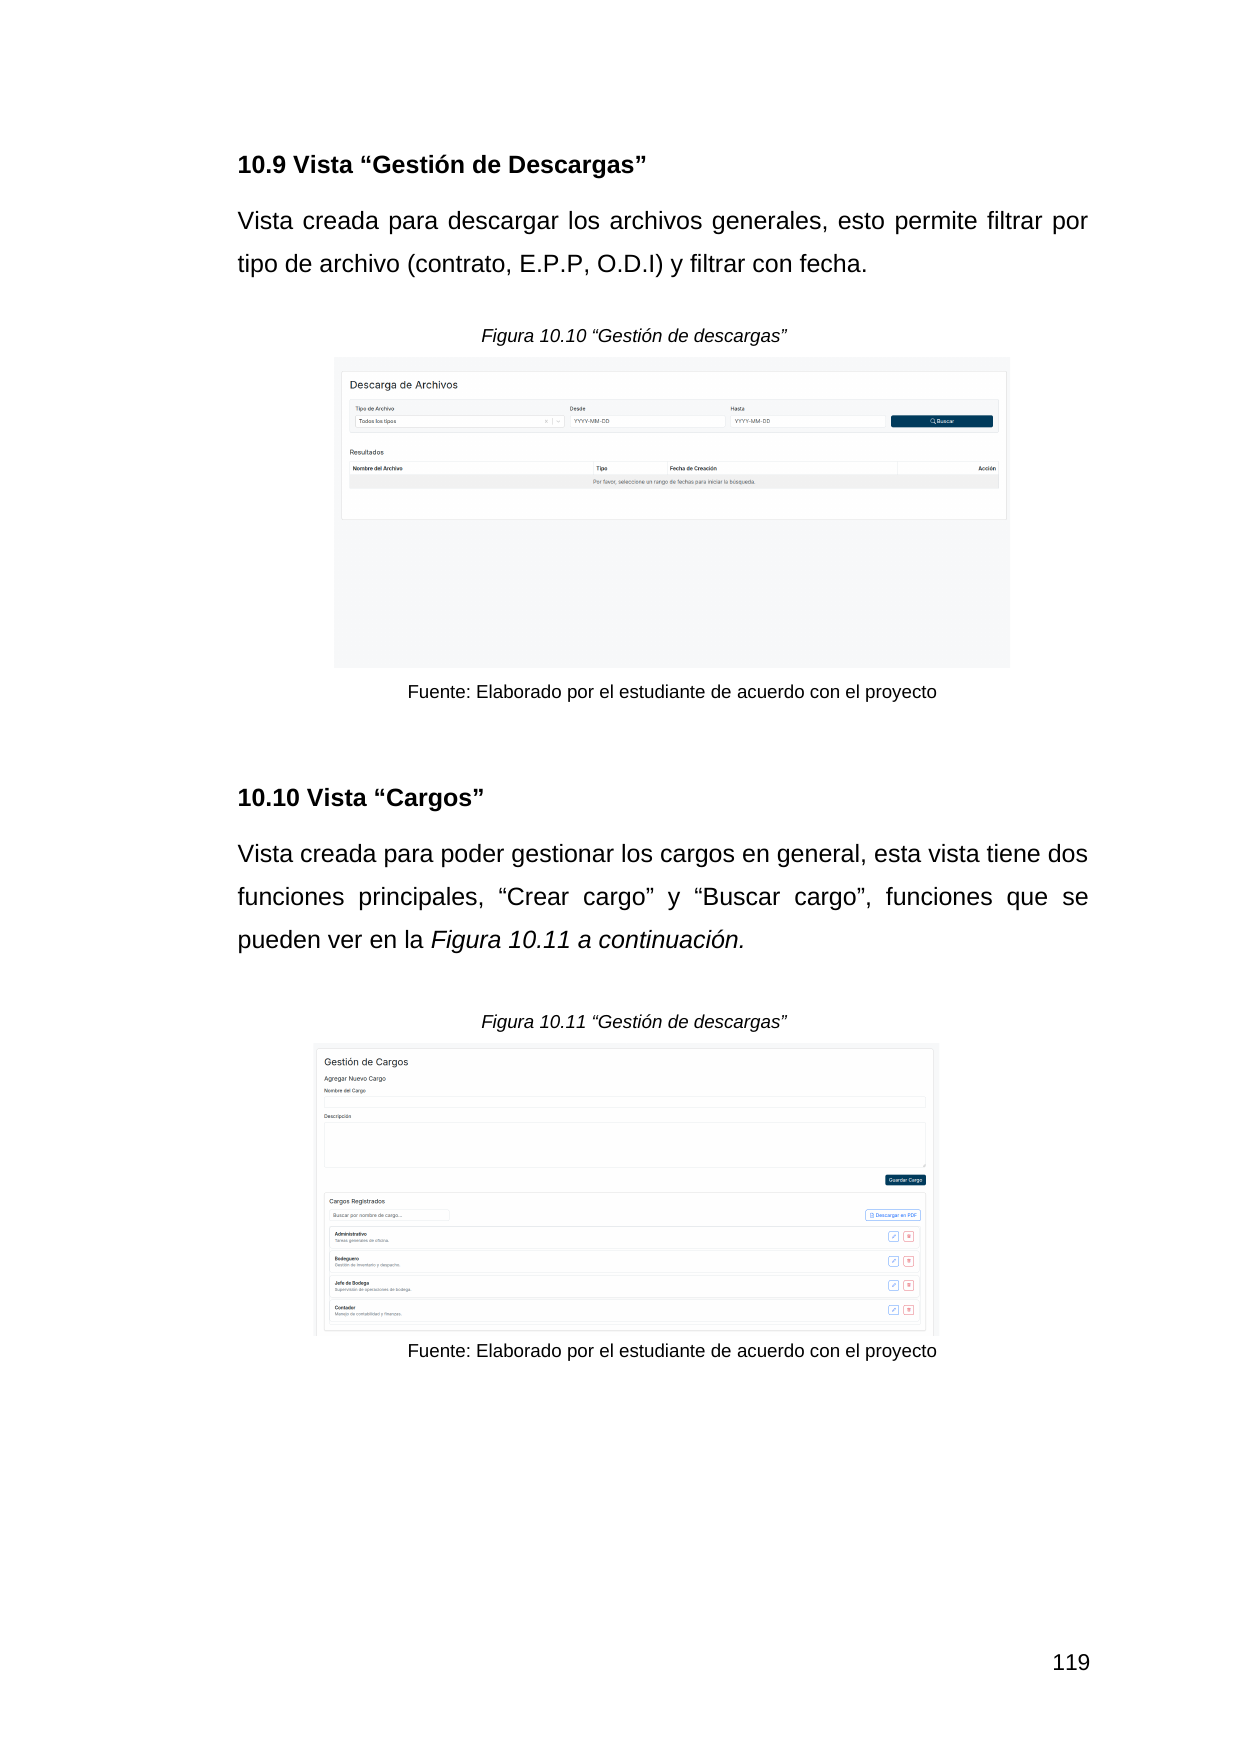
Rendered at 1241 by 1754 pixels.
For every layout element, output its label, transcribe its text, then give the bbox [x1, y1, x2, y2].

subtitle 10.9 Vista “Gestión de Descargas” [237, 150, 1107, 179]
text Vista creada para poder gestionar los cargos en general, esta vista tiene dos funciones principales, “Crear cargo” y “Buscar cargo”, funciones que se pueden ver en la Figura 10.11 a continuación. [237, 839, 1090, 954]
subtitle Figura 10.11 “Gestión de descargas” [162, 1011, 1107, 1033]
picture [334, 357, 1011, 668]
text Fuente: Elaborado por el estudiante de acuerdo con el proyecto [237, 681, 1107, 703]
subtitle 10.10 Vista “Cargos” [237, 783, 1107, 812]
text Vista creada para descargar los archivos generales, esto permite filtrar por tipo de archivo (contrato, E.P.P, O.D.I) y filtrar con fecha. [237, 206, 1090, 277]
picture [313, 1043, 940, 1336]
subtitle Figura 10.10 “Gestión de descargas” [162, 325, 1107, 346]
text Fuente: Elaborado por el estudiante de acuerdo con el proyecto [237, 1339, 1107, 1361]
